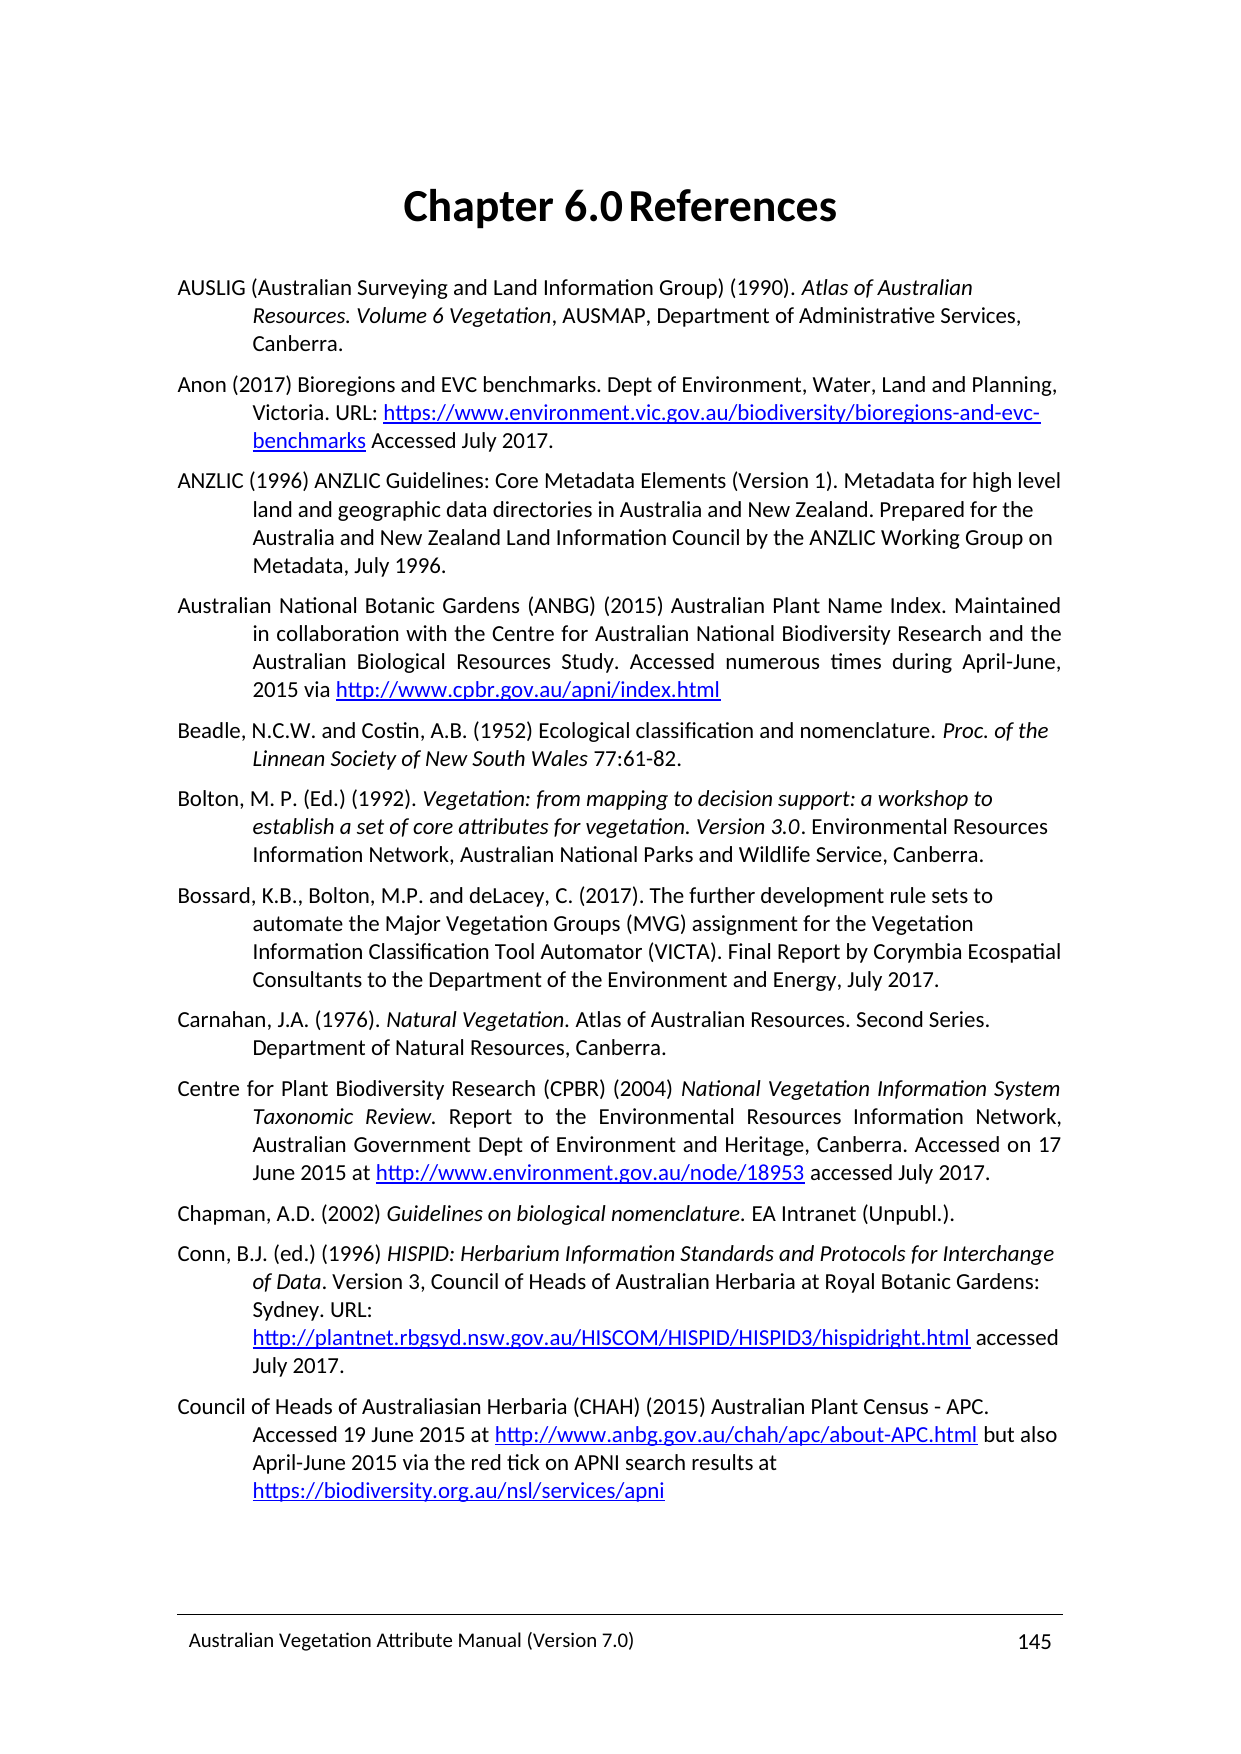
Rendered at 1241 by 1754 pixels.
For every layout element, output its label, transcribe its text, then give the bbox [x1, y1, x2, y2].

text Bolton, M. P. (Ed.) (1992). Vegetation: from mapping to decision support: a workshop to establish a set of core attributes for vegetation. Version 3.0. Environmental Resources Information Network, Australian National Parks and Wildlife Service, Canberra. [177, 784, 1063, 868]
text Chapman, A.D. (2002) Guidelines on biological nomenclature. EA Intranet (Unpubl.). [177, 1199, 1063, 1227]
text Anon (2017) Bioregions and EVC benchmarks. Dept of Environment, Water, Land and Planning, Victoria. URL: https://www.environment.vic.gov.au/biodiversity/bioregions-and-evc-benchmarks Accessed July 2017. [177, 370, 1063, 454]
text Conn, B.J. (ed.) (1996) HISPID: Herbarium Information Standards and Protocols for Interchange of Data. Version 3, Council of Heads of Australian Herbaria at Royal Botanic Gardens: Sydney. URL: http://plantnet.rbgsyd.nsw.gov.au/HISCOM/HISPID/HISPID3/hispidright.html accessed July 2017. [177, 1239, 1063, 1379]
text ANZLIC (1996) ANZLIC Guidelines: Core Metadata Elements (Version 1). Metadata for high level land and geographic data directories in Australia and New Zealand. Prepared for the Australia and New Zealand Land Information Council by the ANZLIC Working Group on Metadata, July 1996. [177, 467, 1063, 579]
text AUSLIG (Australian Surveying and Land Information Group) (1990). Atlas of Australian Resources. Volume 6 Vegetation, AUSMAP, Department of Administrative Services, Canberra. [177, 273, 1063, 358]
text Council of Heads of Australiasian Herbaria (CHAH) (2015) Australian Plant Census - APC. Accessed 19 June 2015 at http://www.anbg.gov.au/chah/apc/about-APC.html but also April-June 2015 via the red tick on APNI search results at https://biodiversity.org.au/nsl/services/apni [177, 1392, 1063, 1504]
subtitle Chapter 6.0 References [177, 177, 1063, 233]
text Beadle, N.C.W. and Costin, A.B. (1952) Ecological classification and nomenclature. Proc. of the Linnean Society of New South Wales 77:61-82. [177, 716, 1063, 772]
text Australian National Botanic Gardens (ANBG) (2015) Australian Plant Name Index. Maintained in collaboration with the Centre for Australian National Biodiversity Research and the Australian Biological Resources Study. Accessed numerous times during April-June, 2015 via http://www.cpbr.gov.au/apni/index.html [177, 591, 1063, 703]
text Centre for Plant Biodiversity Research (CPBR) (2004) National Vegetation Information System Taxonomic Review. Report to the Environmental Resources Information Network, Australian Government Dept of Environment and Heritage, Canberra. Accessed on 17 June 2015 at http://www.environment.gov.au/node/18953 accessed July 2017. [177, 1074, 1063, 1186]
text Bossard, K.B., Bolton, M.P. and deLacey, C. (2017). The further development rule sets to automate the Major Vegetation Groups (MVG) assignment for the Vegetation Information Classification Tool Automator (VICTA). Final Report by Corymbia Ecospatial Consultants to the Department of the Environment and Energy, July 2017. [177, 881, 1063, 993]
text Carnahan, J.A. (1976). Natural Vegetation. Atlas of Australian Resources. Second Series. Department of Natural Resources, Canberra. [177, 1006, 1063, 1062]
